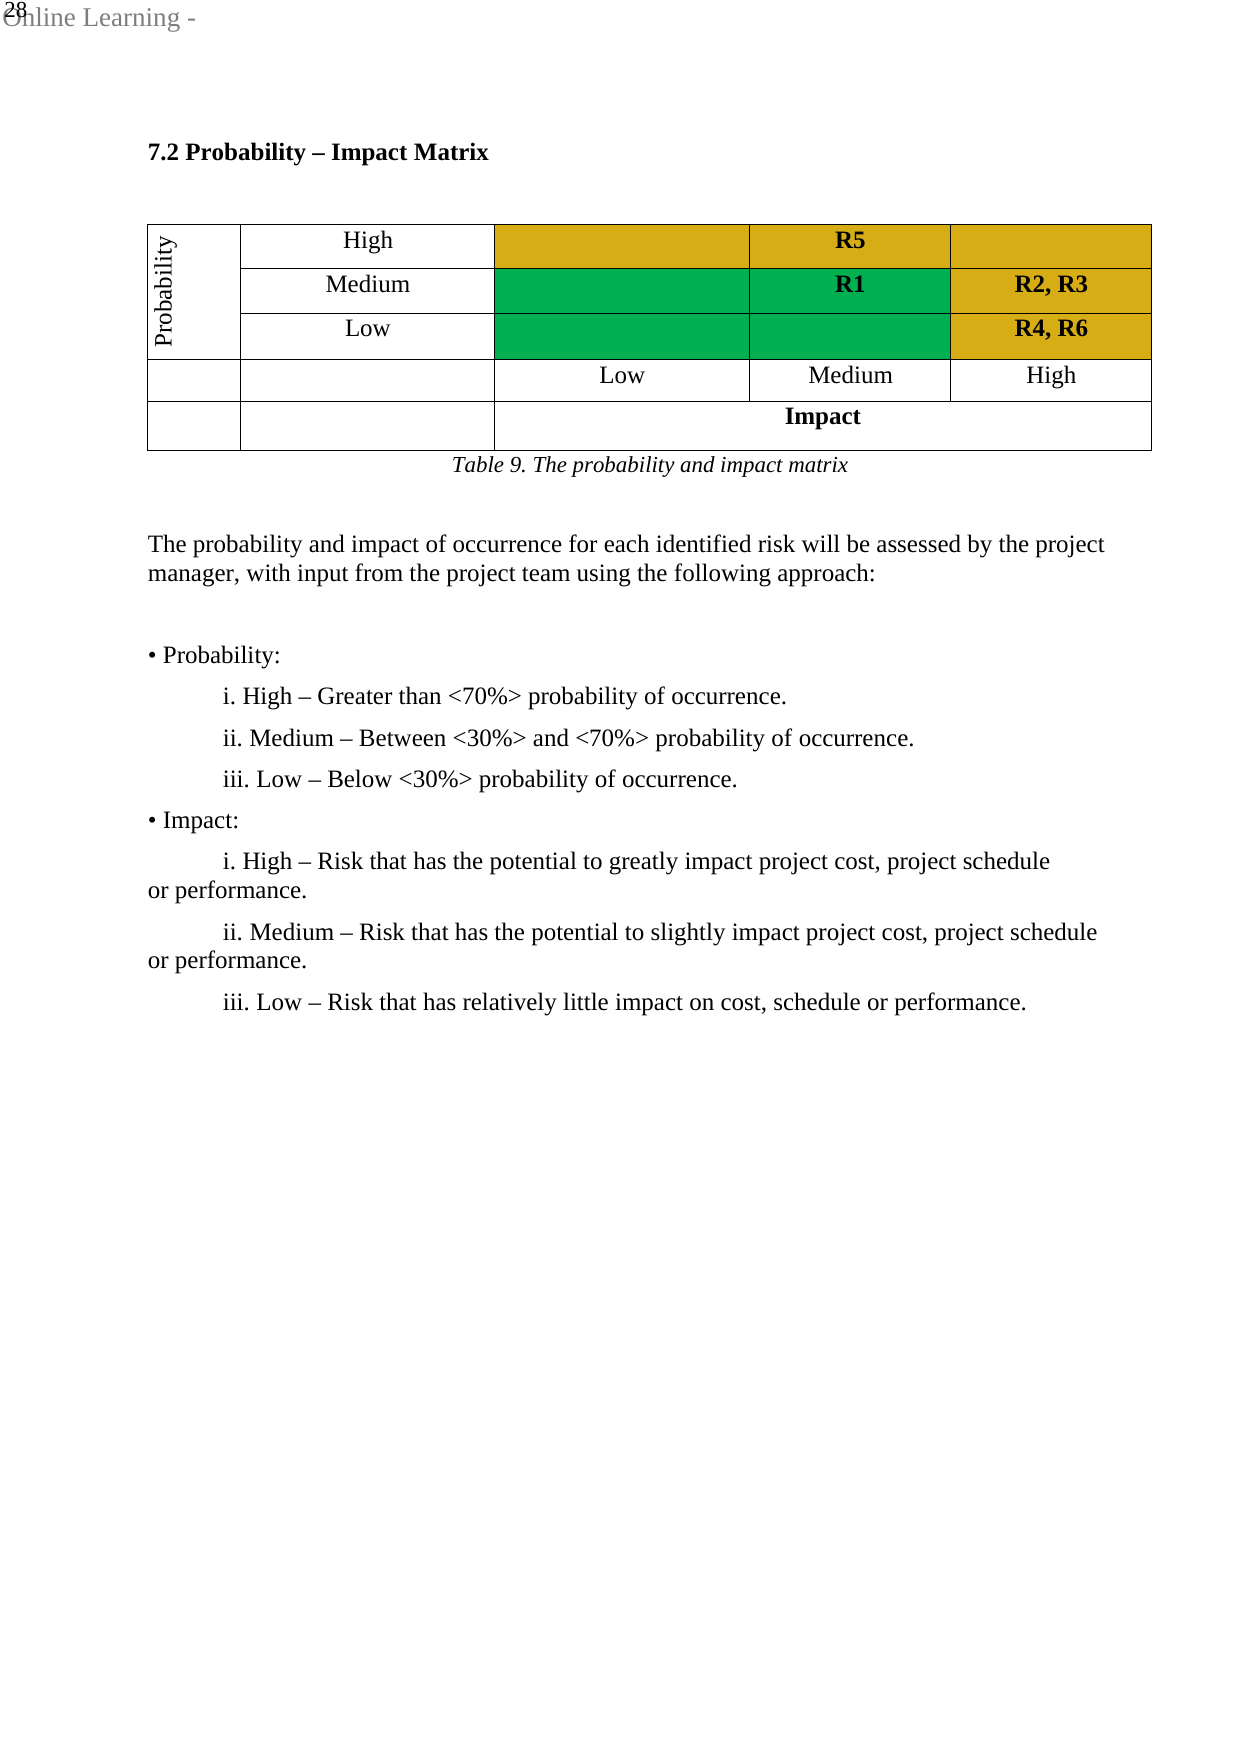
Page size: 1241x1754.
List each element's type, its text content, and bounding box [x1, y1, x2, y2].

table_cell [495, 269, 749, 313]
list Probability: [148, 640, 1209, 669]
list High – Greater than <70%> probability of occurrence. [223, 681, 1209, 710]
table_cell Impact [495, 402, 1151, 450]
table_cell [148, 402, 240, 450]
text Table 9. The probability and impact matrix [452, 451, 1209, 478]
table_cell R1 [750, 269, 950, 313]
table_cell [241, 360, 494, 401]
list Medium – Risk that has the potential to slightly impact project cost, project schedule or performance. [148, 917, 1124, 974]
subtitle Probability – Impact Matrix [148, 137, 1209, 166]
list Medium – Between <30%> and <70%> probability of occurrence. [223, 723, 1209, 751]
table_cell Medium [750, 360, 950, 401]
table_cell [750, 314, 950, 359]
table_header High [241, 225, 494, 268]
table_header [495, 225, 749, 268]
list High – Risk that has the potential to greatly impact project cost, project schedule or performance. [148, 846, 1077, 904]
table_cell [148, 360, 240, 401]
table_cell Low [495, 360, 749, 401]
table_cell R2, R3 [951, 269, 1151, 313]
table_cell Medium [241, 269, 494, 313]
table_cell High [951, 360, 1151, 401]
table_header Probability [148, 225, 240, 359]
table_header [951, 225, 1151, 268]
table_cell [495, 314, 749, 359]
table_cell Low [241, 314, 494, 359]
list Low – Risk that has relatively little impact on cost, schedule or performance. [223, 987, 1209, 1015]
list Low – Below <30%> probability of occurrence. [223, 764, 1209, 793]
text The probability and impact of occurrence for each identified risk will be assessed by the project manager, with input from the project team using the following approach: [148, 529, 1107, 586]
list Impact: [148, 805, 1209, 834]
table_cell [241, 402, 494, 450]
table_cell R4, R6 [951, 314, 1151, 359]
table_header R5 [750, 225, 950, 268]
